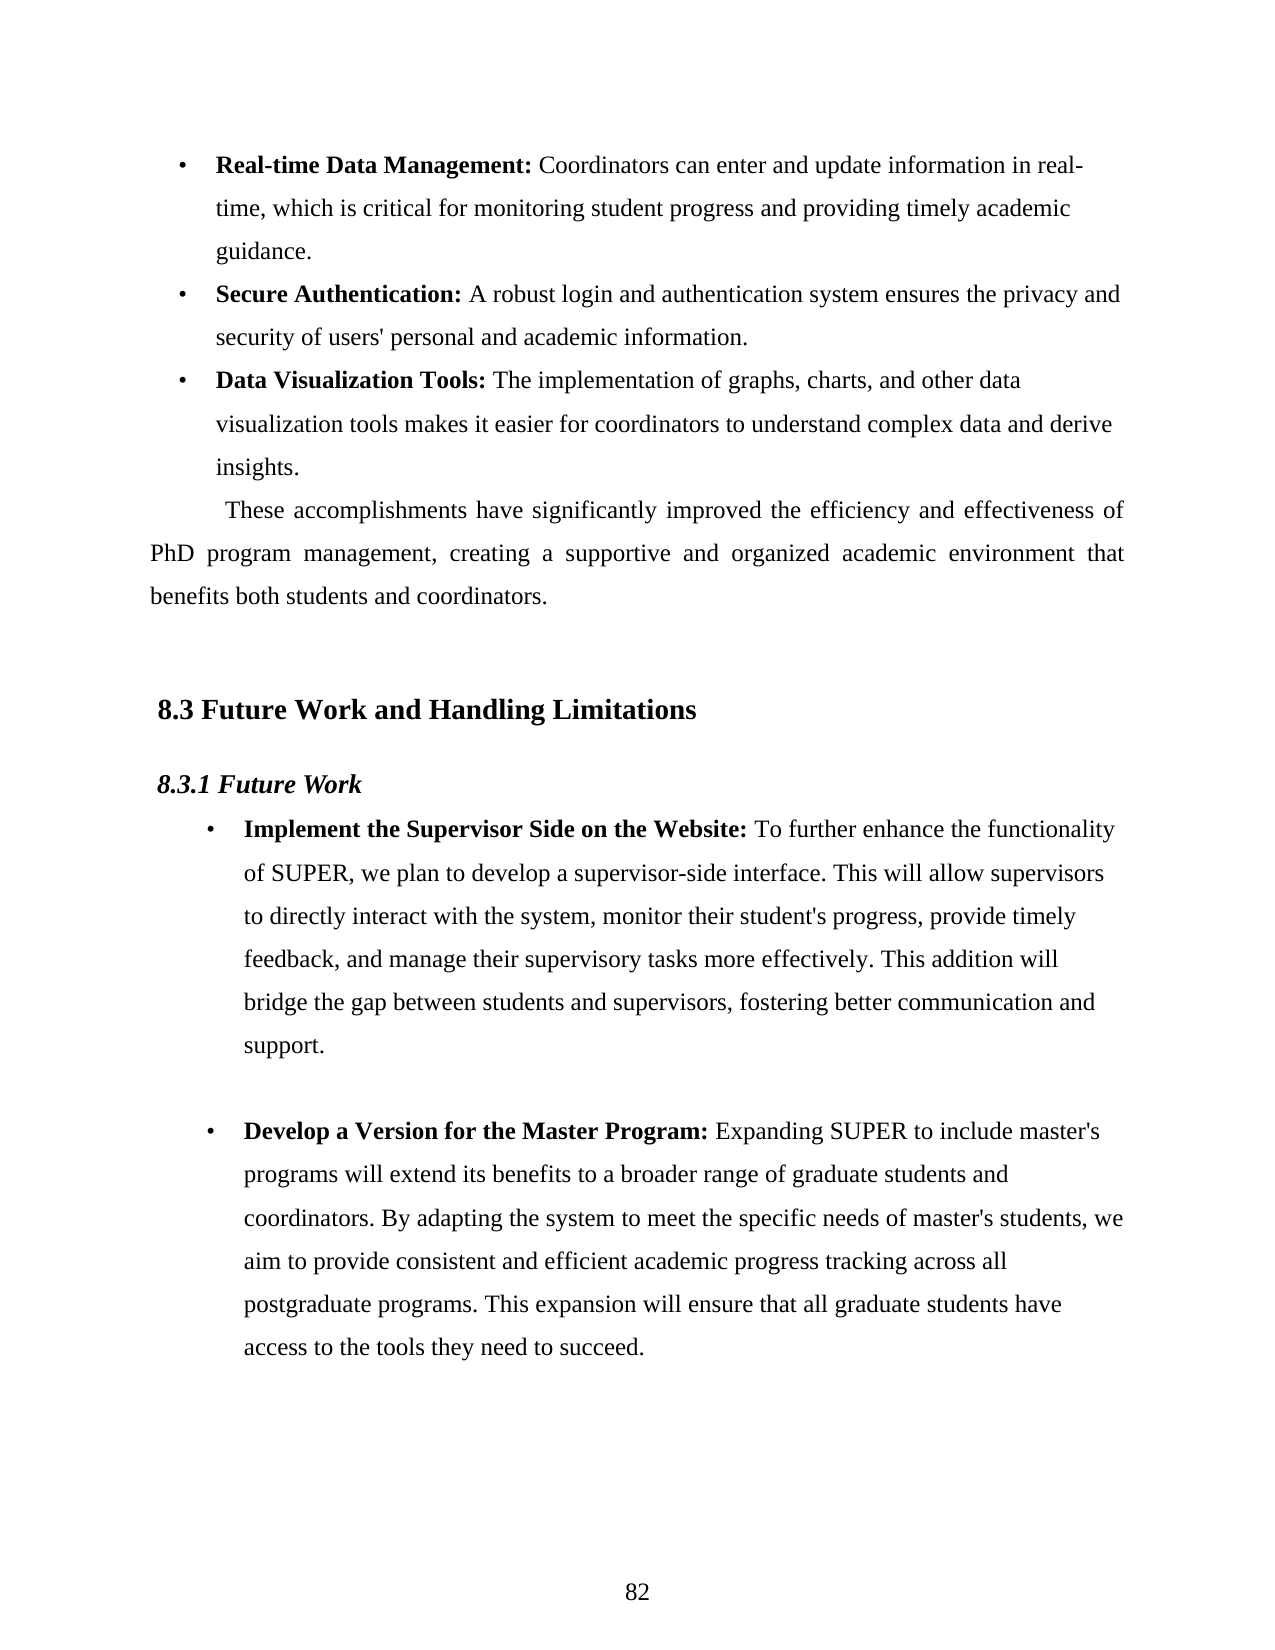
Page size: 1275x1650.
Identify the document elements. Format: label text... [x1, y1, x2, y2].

list Data Visualization Tools: The implementation of graphs, charts, and other data visualization tools makes it easier for coordinators to understand complex data and derive insights. [178, 366, 1125, 481]
text These accomplishments have significantly improved the efficiency and effectiveness of PhD program management, creating a supportive and organized academic environment that benefits both students and coordinators. [150, 495, 1125, 610]
list Real-time Data Management: Coordinators can enter and update information in real-time, which is critical for monitoring student progress and providing timely academic guidance. [178, 150, 1125, 265]
list Secure Authentication: A robust login and authentication system ensures the privacy and security of users' personal and academic information. [178, 279, 1125, 351]
subtitle 8.3 Future Work and Handling Limitations [150, 692, 1125, 726]
list Implement the Supervisor Side on the Website: To further enhance the functionality of SUPER, we plan to develop a supervisor-side interface. This will allow supervisors to directly interact with the system, monitor their student's progress, provide timely feedback, and manage their supervisory tasks more effectively. This addition will bridge the gap between students and supervisors, fostering better communication and support. [206, 814, 1125, 1059]
list Develop a Version for the Master Program: Expanding SUPER to include master's programs will extend its benefits to a broader range of graduate students and coordinators. By adapting the system to meet the specific needs of master's students, we aim to provide consistent and efficient academic progress tracking across all postgraduate programs. This expansion will ensure that all graduate students have access to the tools they need to succeed. [206, 1116, 1125, 1361]
subtitle 8.3.1 Future Work [150, 768, 1125, 799]
